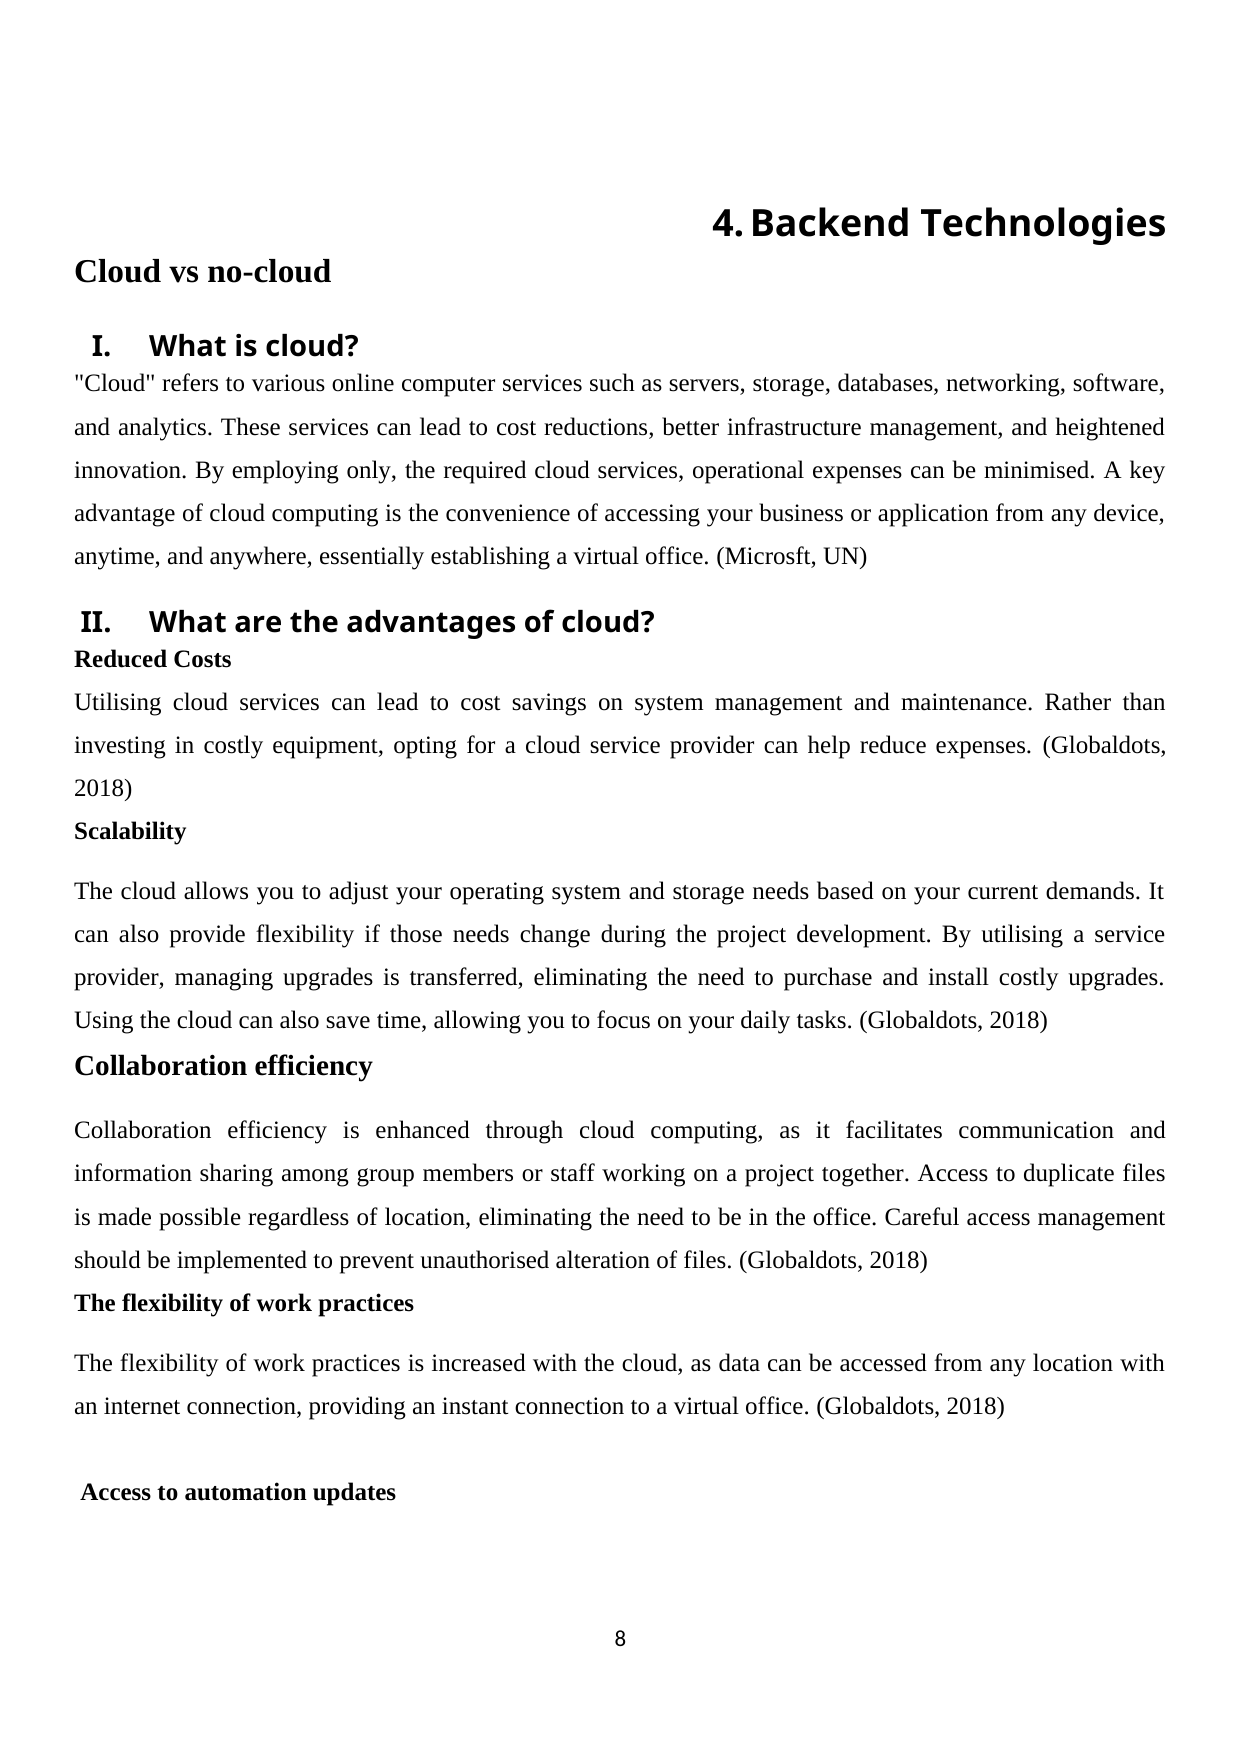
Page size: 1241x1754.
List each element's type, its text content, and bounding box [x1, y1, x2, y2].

subtitle What are the advantages of cloud? [111, 601, 1166, 641]
text The flexibility of work practices is increased with the cloud, as data can be accessed from any location with an internet connection, providing an instant connection to a virtual office. [74, 1348, 1166, 1419]
text Access to automation updates [74, 1477, 1166, 1506]
text Cloud vs no-cloud [74, 252, 1166, 290]
text Scalability [74, 816, 1166, 845]
text Utilising cloud services can lead to cost savings on system management and maintenance. Rather than investing in costly equipment, opting for a cloud service provider can help reduce expenses. [74, 687, 1166, 802]
subtitle What is cloud? [111, 326, 1166, 365]
subtitle Backend Technologies [111, 196, 1166, 247]
text Collaboration efficiency [74, 1048, 1166, 1082]
text Reduced Costs [74, 644, 1166, 672]
text The cloud allows you to adjust your operating system and storage needs based on your current demands. It can also provide flexibility if those needs change during the project development. By utilising a service provider, managing upgrades is transferred, eliminating the need to purchase and install costly upgrades. Using the cloud can also save time, allowing you to focus on your daily tasks. [74, 876, 1166, 1034]
text "Cloud" refers to various online computer services such as servers, storage, databases, networking, software, and analytics. These services can lead to cost reductions, better infrastructure management, and heightened innovation. By employing only, the required cloud services, operational expenses can be minimised. A key advantage of cloud computing is the convenience of accessing your business or application from any device, anytime, and anywhere, essentially establishing a virtual office. [74, 368, 1166, 570]
text The flexibility of work practices [74, 1288, 1166, 1317]
text Collaboration efficiency is enhanced through cloud computing, as it facilitates communication and information sharing among group members or staff working on a project together. Access to duplicate files is made possible regardless of location, eliminating the need to be in the office. Careful access management should be implemented to prevent unauthorised alteration of files. [74, 1115, 1166, 1273]
